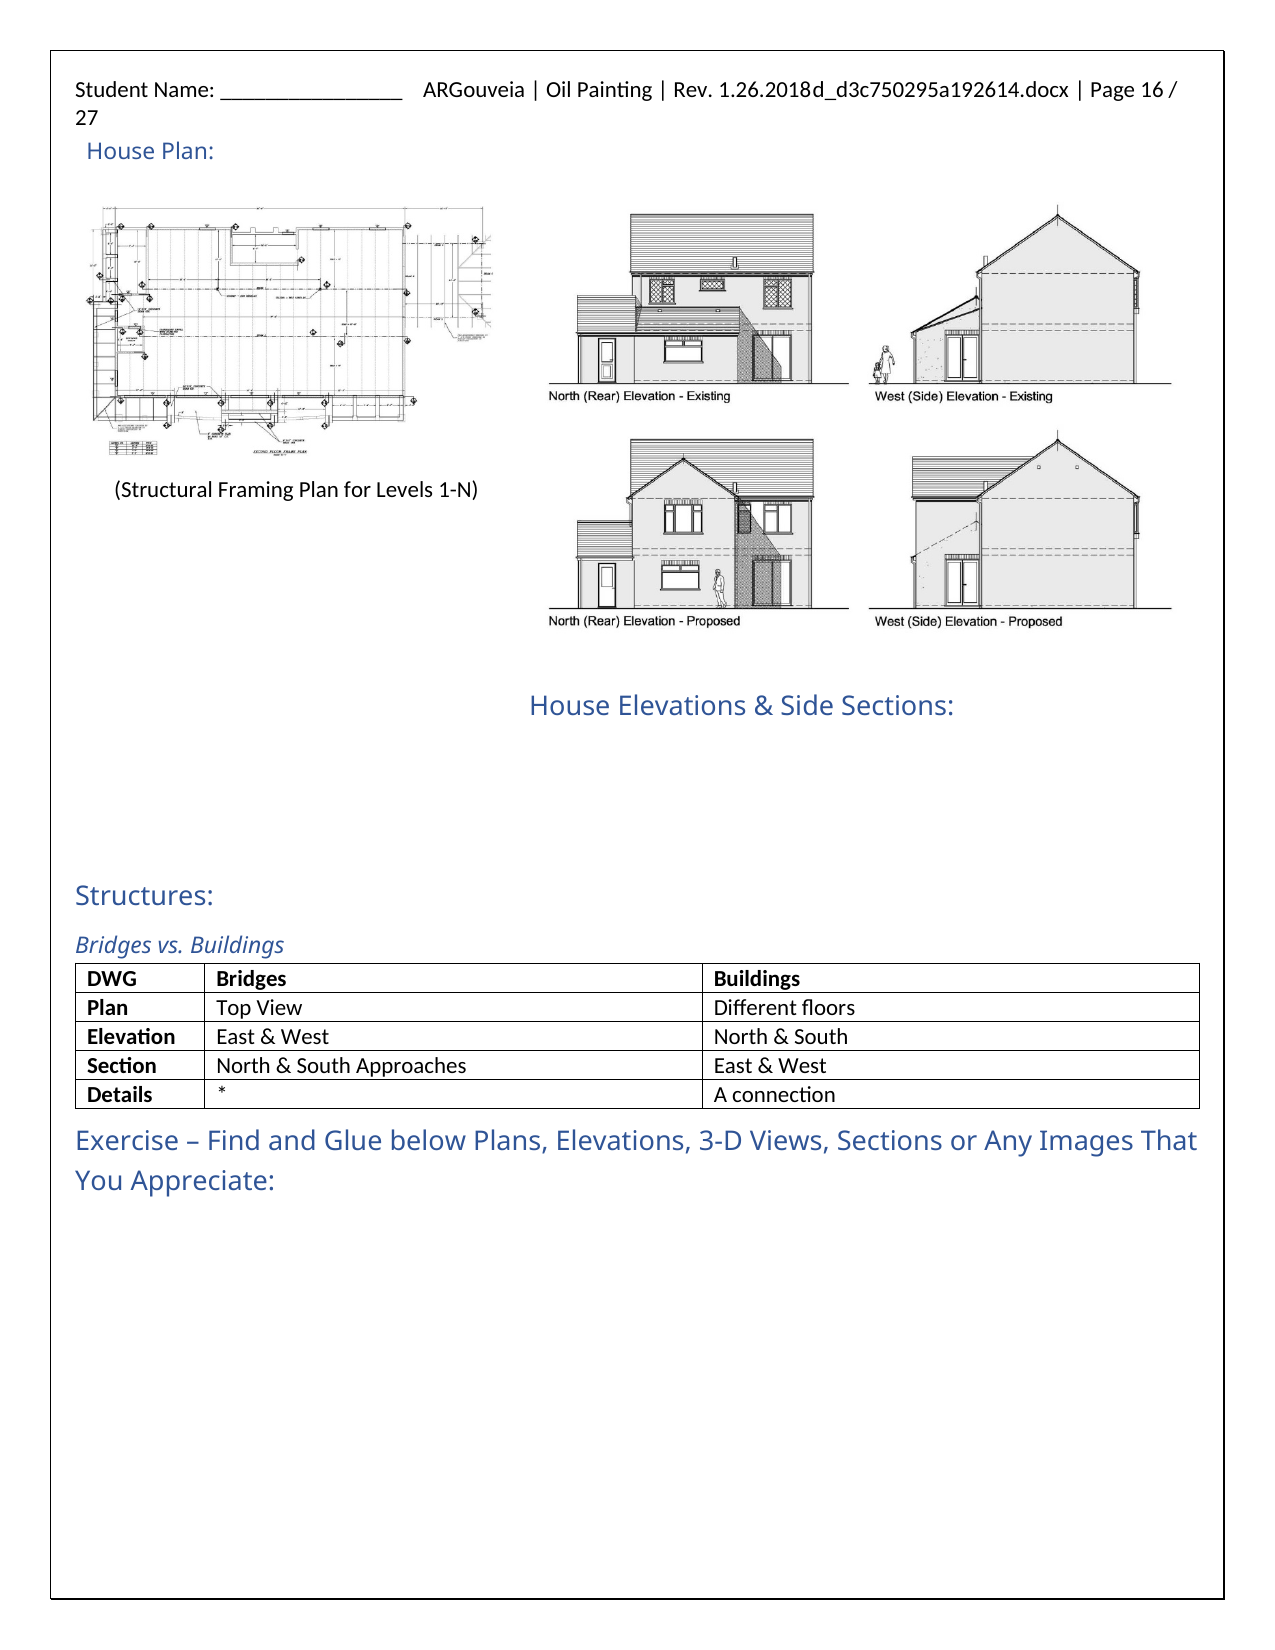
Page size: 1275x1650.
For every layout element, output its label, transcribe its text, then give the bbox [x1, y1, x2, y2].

subtitle Structures: [75, 877, 1199, 913]
picture [528, 180, 1196, 649]
table_cell A connection [703, 1080, 1199, 1108]
table_cell Details [76, 1080, 204, 1108]
table_cell Plan [76, 993, 204, 1021]
subtitle Bridges vs. Buildings [75, 929, 1199, 960]
table_header House Plan: (Structural Framing Plan for Levels 1-N) [75, 131, 518, 736]
table_header House Elevations & Side Sections: [518, 131, 1200, 736]
table_header Bridges [205, 964, 702, 992]
table_cell East & West [703, 1051, 1199, 1079]
table_cell North & South Approaches [205, 1051, 702, 1079]
table_cell * [205, 1080, 702, 1108]
table_cell Different floors [703, 993, 1199, 1021]
picture [75, 189, 501, 462]
subtitle Exercise – Find and Glue below Plans, Elevations, 3-D Views, Sections or Any Images That You Appreciate: [75, 1122, 1199, 1198]
table_header DWG [76, 964, 204, 992]
table_cell East & West [205, 1022, 702, 1050]
table_header Buildings [703, 964, 1199, 992]
table_cell North & South [703, 1022, 1199, 1050]
table_cell Elevation [76, 1022, 204, 1050]
table_cell Top View [205, 993, 702, 1021]
table_cell Section [76, 1051, 204, 1079]
